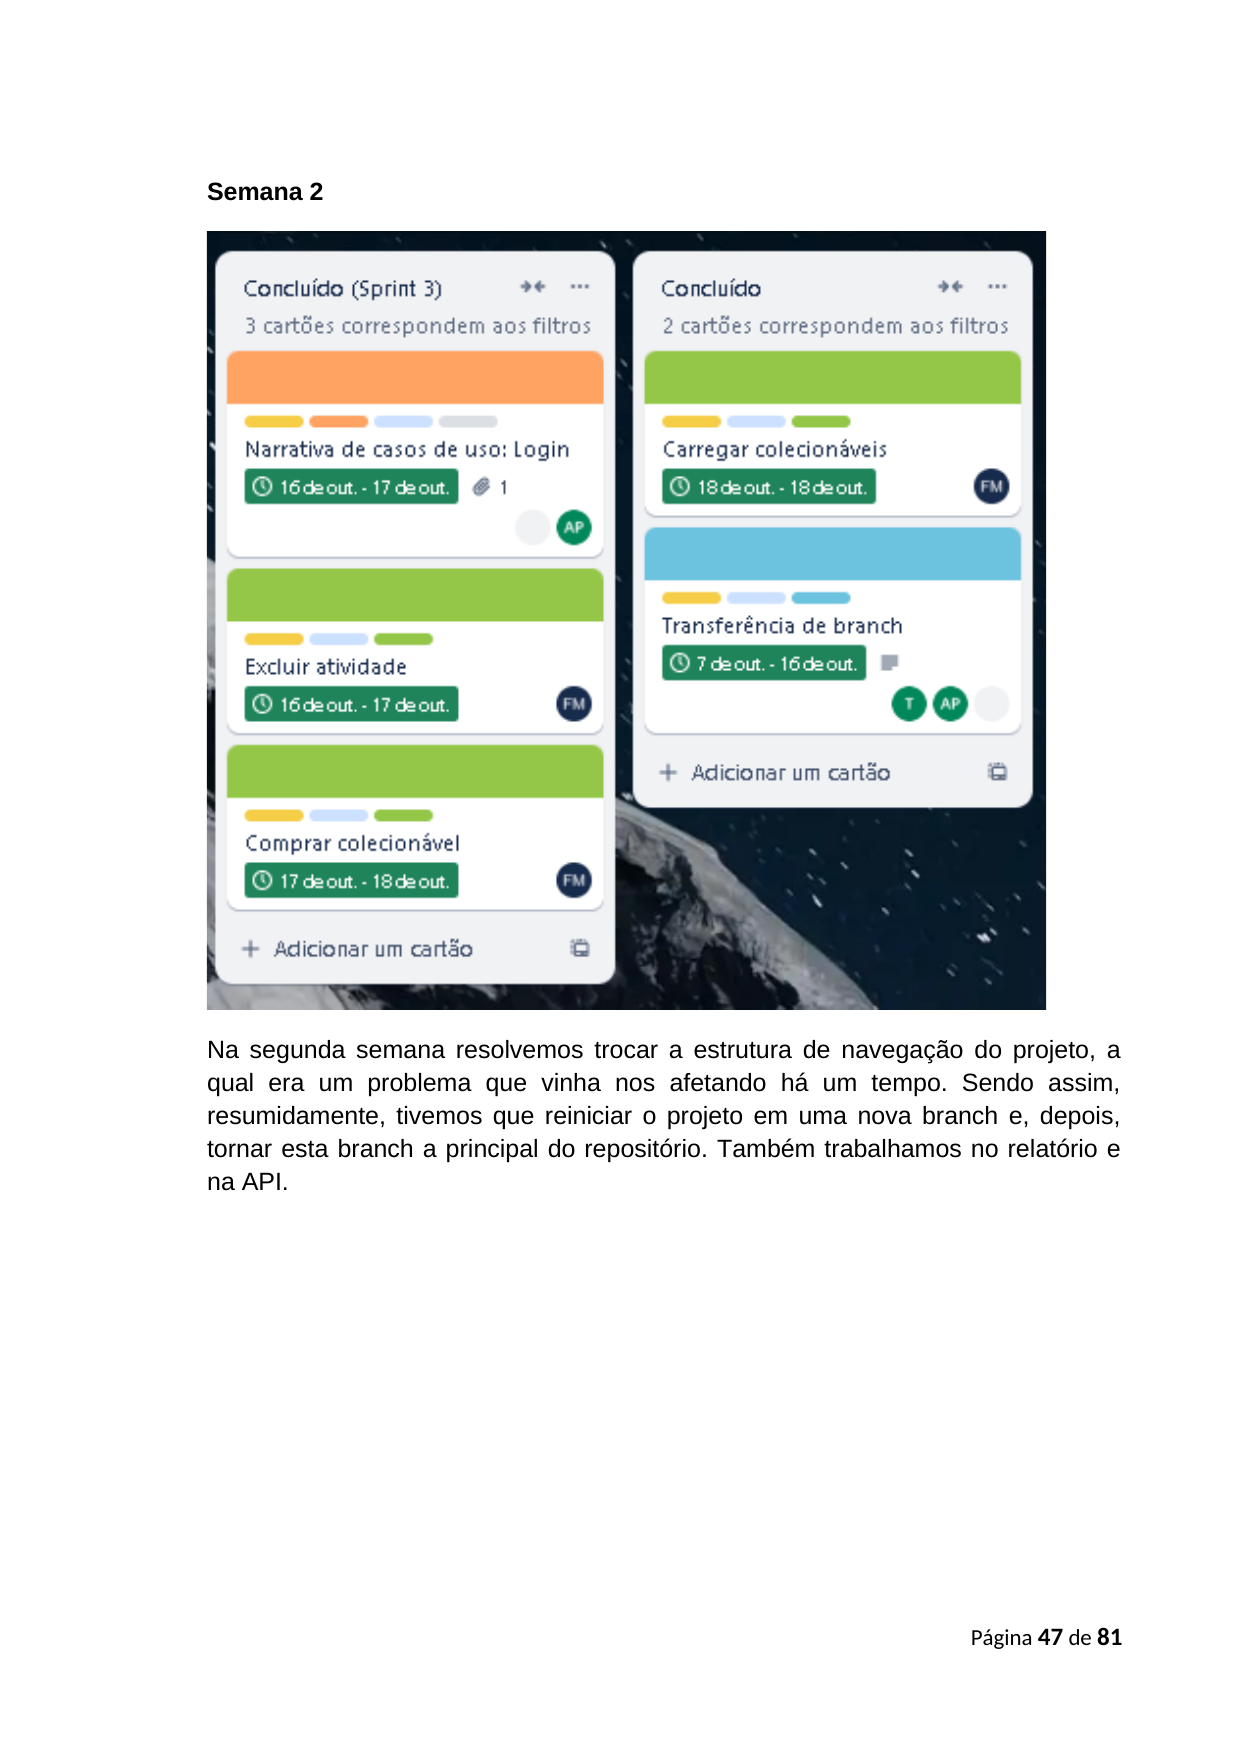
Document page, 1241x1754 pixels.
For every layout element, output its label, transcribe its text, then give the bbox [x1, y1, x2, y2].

picture [206, 231, 1047, 1010]
text Semana 2 [207, 177, 1122, 206]
text Na segunda semana resolvemos trocar a estrutura de navegação do projeto, a qual era um problema que vinha nos afetando há um tempo. Sendo assim, resumidamente, tivemos que reiniciar o projeto em uma nova branch e, depois, tornar esta branch a principal do repositório. Também trabalhamos no relatório e na API. [207, 1035, 1122, 1196]
